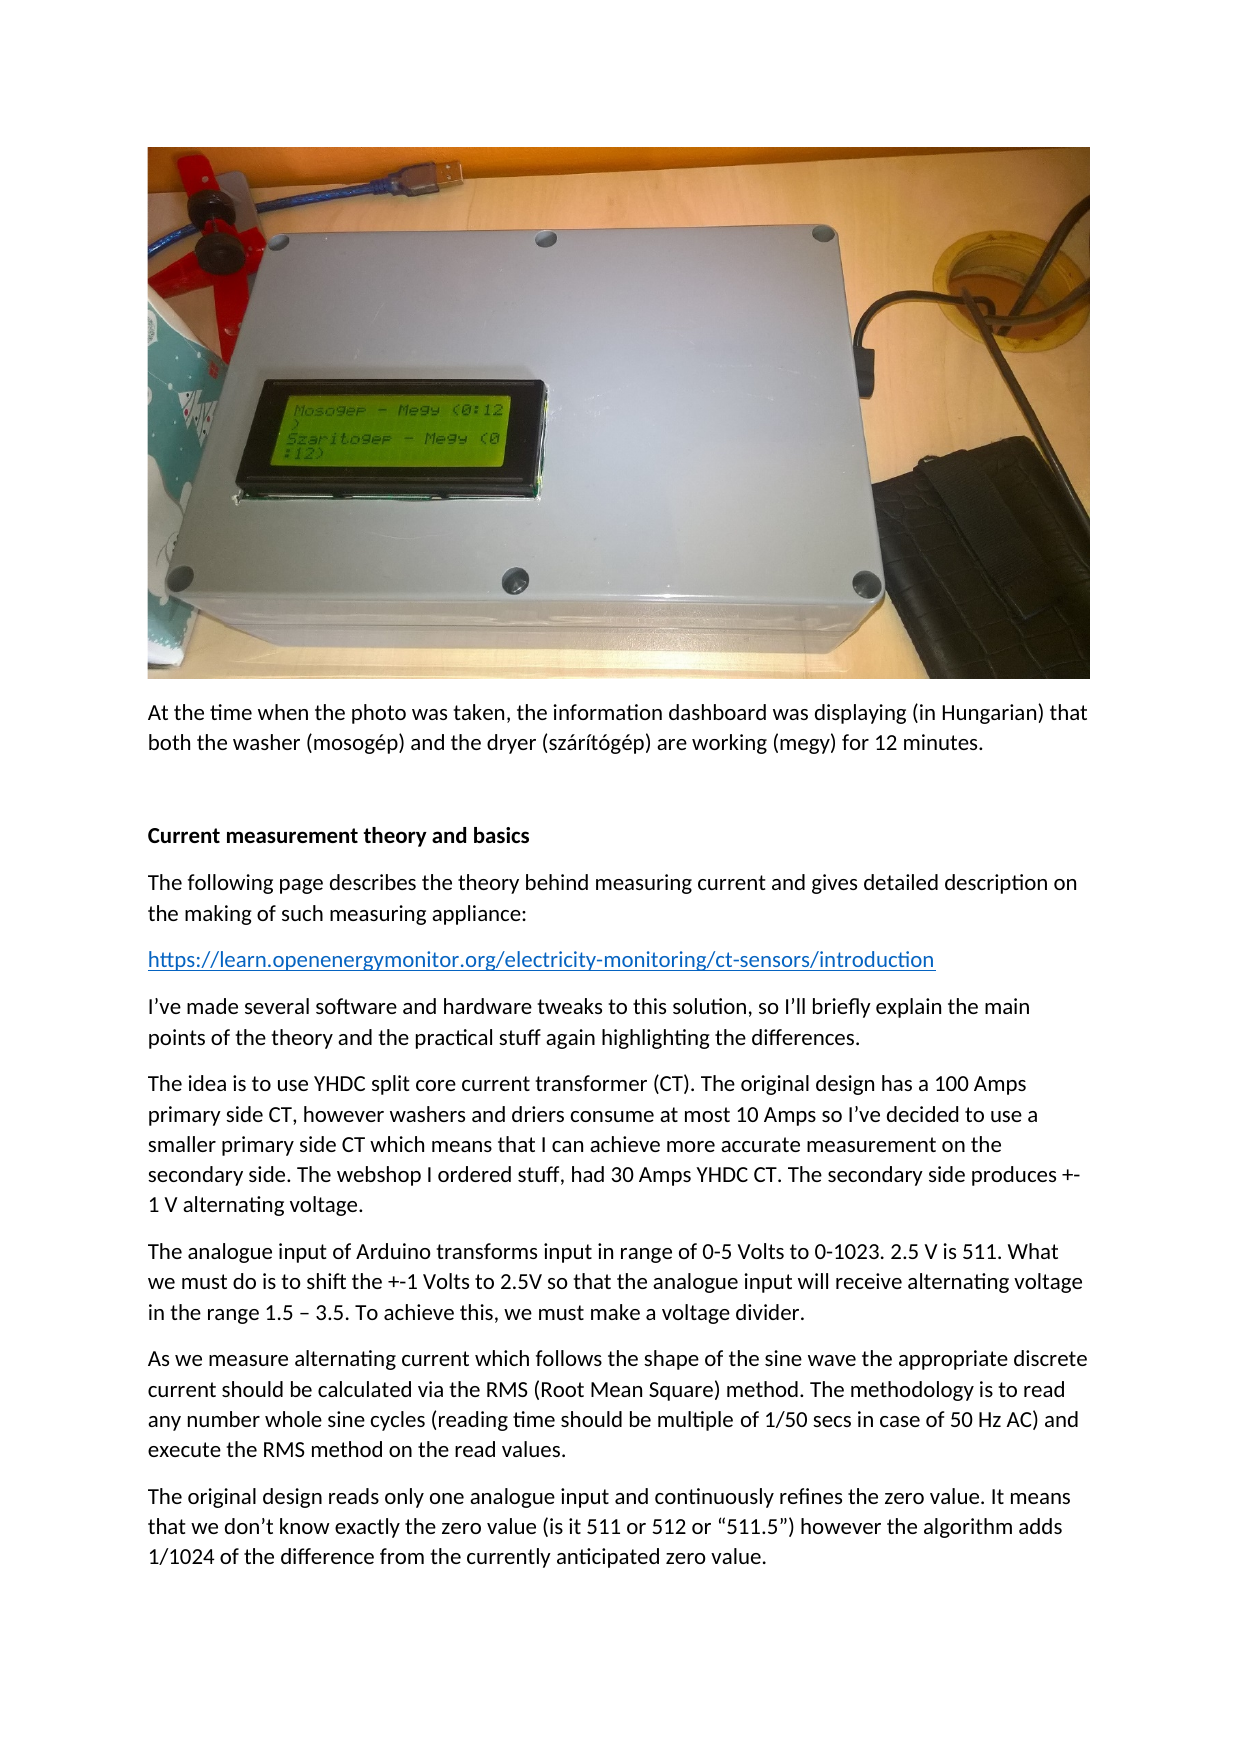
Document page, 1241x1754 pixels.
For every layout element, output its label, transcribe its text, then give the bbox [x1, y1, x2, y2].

text At the time when the photo was taken, the information dashboard was displaying (in Hungarian) that both the washer (mosogép) and the dryer (szárítógép) are working (megy) for 12 minutes. [148, 698, 1093, 756]
text As we measure alternating current which follows the shape of the sine wave the appropriate discrete current should be calculated via the RMS (Root Mean Square) method. The methodology is to read any number whole sine cycles (reading time should be multiple of 1/50 secs in case of 50 Hz AC) and execute the RMS method on the read values. [148, 1344, 1093, 1463]
text The idea is to use YHDC split core current transformer (CT). The original design has a 100 Amps primary side CT, however washers and driers consume at most 10 Amps so I’ve decided to use a smaller primary side CT which means that I can achieve more accurate measurement on the secondary side. The webshop I ordered stuff, had 30 Amps YHDC CT. The secondary side produces +-1 V alternating voltage. [148, 1069, 1093, 1218]
text The analogue input of Arduino transforms input in range of 0-5 Volts to 0-1023. 2.5 V is 511. What we must do is to shift the +-1 Volts to 2.5V so that the analogue input will receive alternating voltage in the range 1.5 – 3.5. To achieve this, we must make a voltage divider. [148, 1237, 1093, 1326]
text Current measurement theory and basics [148, 822, 1093, 850]
text I’ve made several software and hardware tweaks to this solution, so I’ll briefly explain the main points of the theory and the practical stuff again highlighting the differences. [148, 992, 1093, 1051]
text The following page describes the theory behind measuring current and gives detailed description on the making of such measuring appliance: [148, 868, 1093, 927]
picture [147, 147, 1090, 679]
text https://learn.openenergymonitor.org/electricity-monitoring/ct-sensors/introduction [148, 946, 1093, 974]
text The original design reads only one analogue input and continuously refines the zero value. It means that we don’t know exactly the zero value (is it 511 or 512 or “511.5”) however the algorithm adds 1/1024 of the difference from the currently anticipated zero value. [148, 1482, 1093, 1571]
